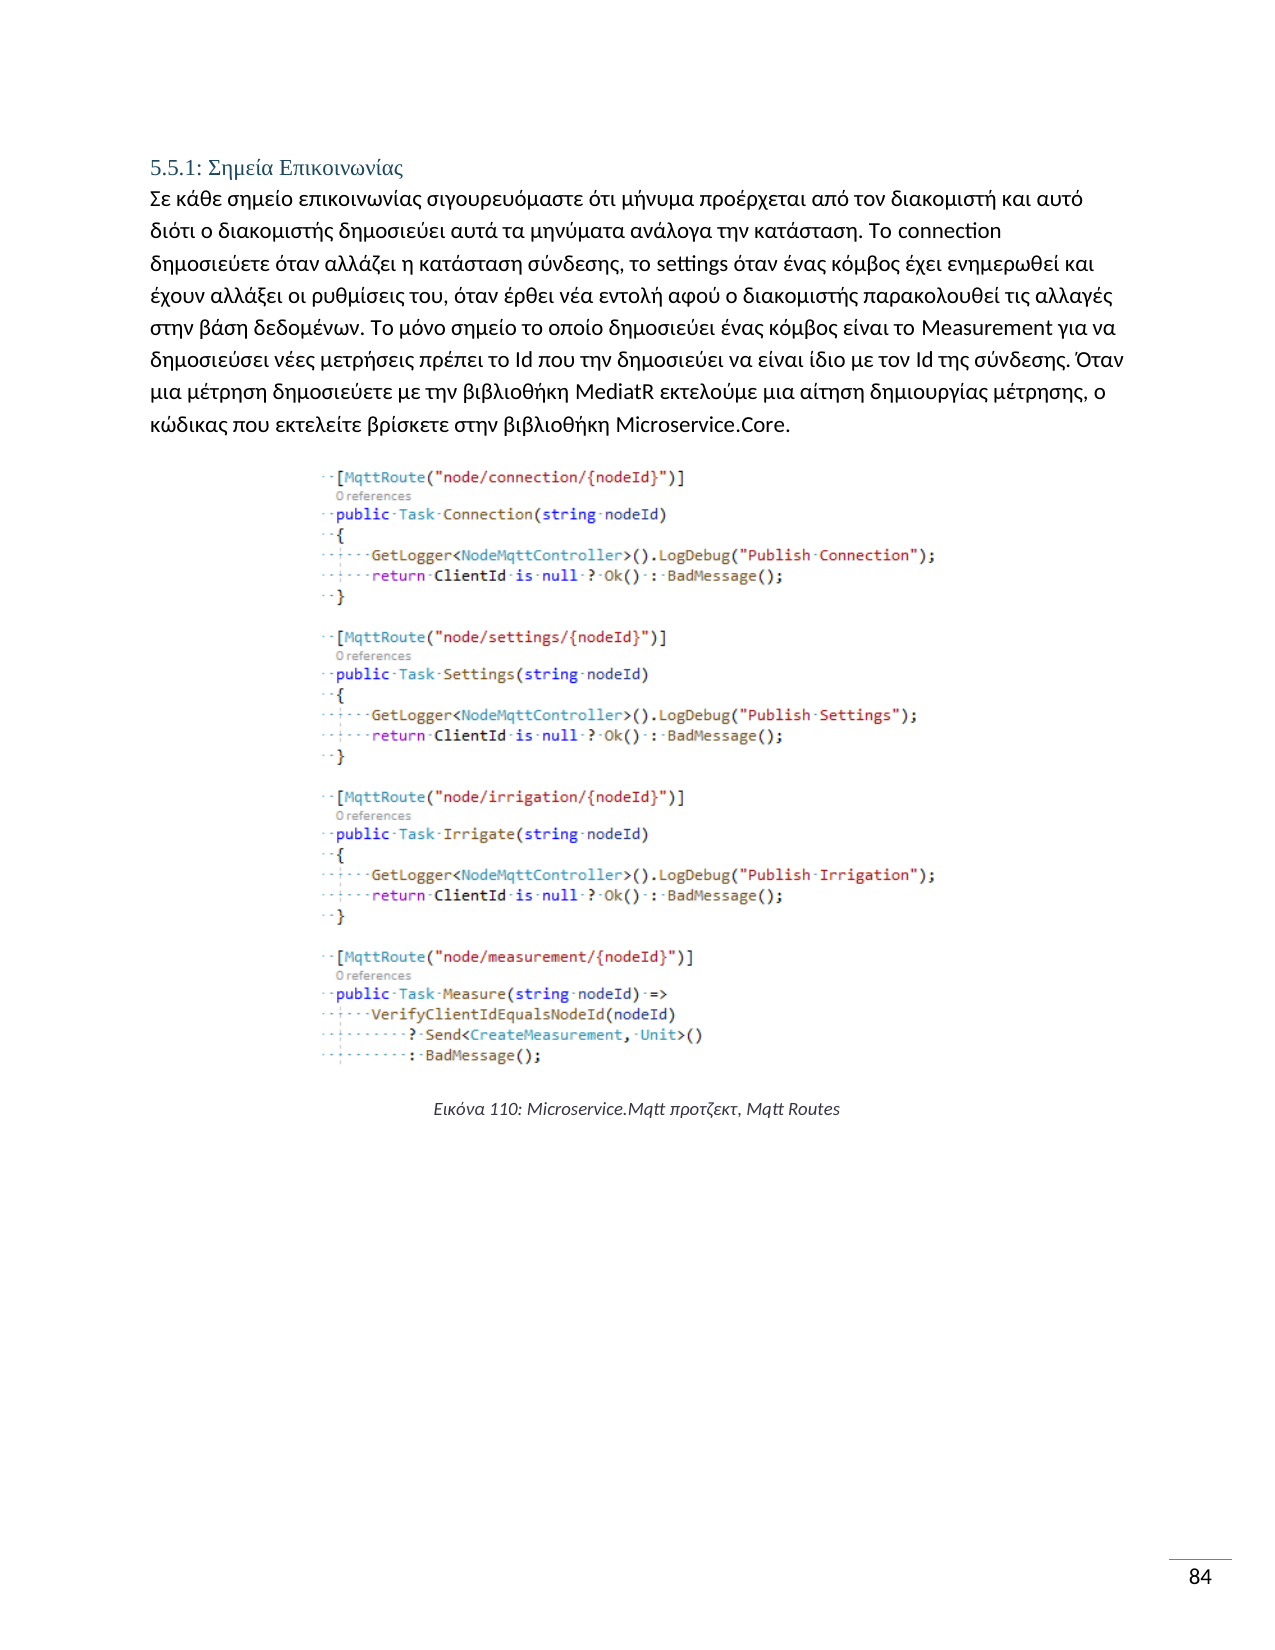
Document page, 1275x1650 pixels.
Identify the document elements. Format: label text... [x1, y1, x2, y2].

subtitle 5.5.1: Σημεία Επικοινωνίας [150, 154, 1125, 181]
text Εικόνα 110: Microservice.Mqtt προτζεκτ, Mqtt Routes [150, 1097, 1125, 1120]
picture [322, 462, 953, 1072]
text Σε κάθε σημείο επικοινωνίας σιγουρευόμαστε ότι μήνυμα προέρχεται από τον διακομιστή και αυτό διότι ο διακομιστής δημοσιεύει αυτά τα μηνύματα ανάλογα την κατάσταση. Το connection δημοσιεύετε όταν αλλάζει η κατάσταση σύνδεσης, το settings όταν ένας κόμβος έχει ενημερωθεί και έχουν αλλάξει οι ρυθμίσεις του, όταν έρθει νέα εντολή αφού ο διακομιστής παρακολουθεί τις αλλαγές στην βάση δεδομένων. Το μόνο σημείο το οποίο δημοσιεύει ένας κόμβος είναι το Measurement για να δημοσιεύσει νέες μετρήσεις πρέπει το Id που την δημοσιεύει να είναι ίδιο με τον Id της σύνδεσης. Όταν μια μέτρηση δημοσιεύετε με την βιβλιοθήκη MediatR εκτελούμε μια αίτηση δημιουργίας μέτρησης, ο κώδικας που εκτελείτε βρίσκετε στην βιβλιοθήκη Microservice.Core. [150, 184, 1125, 438]
